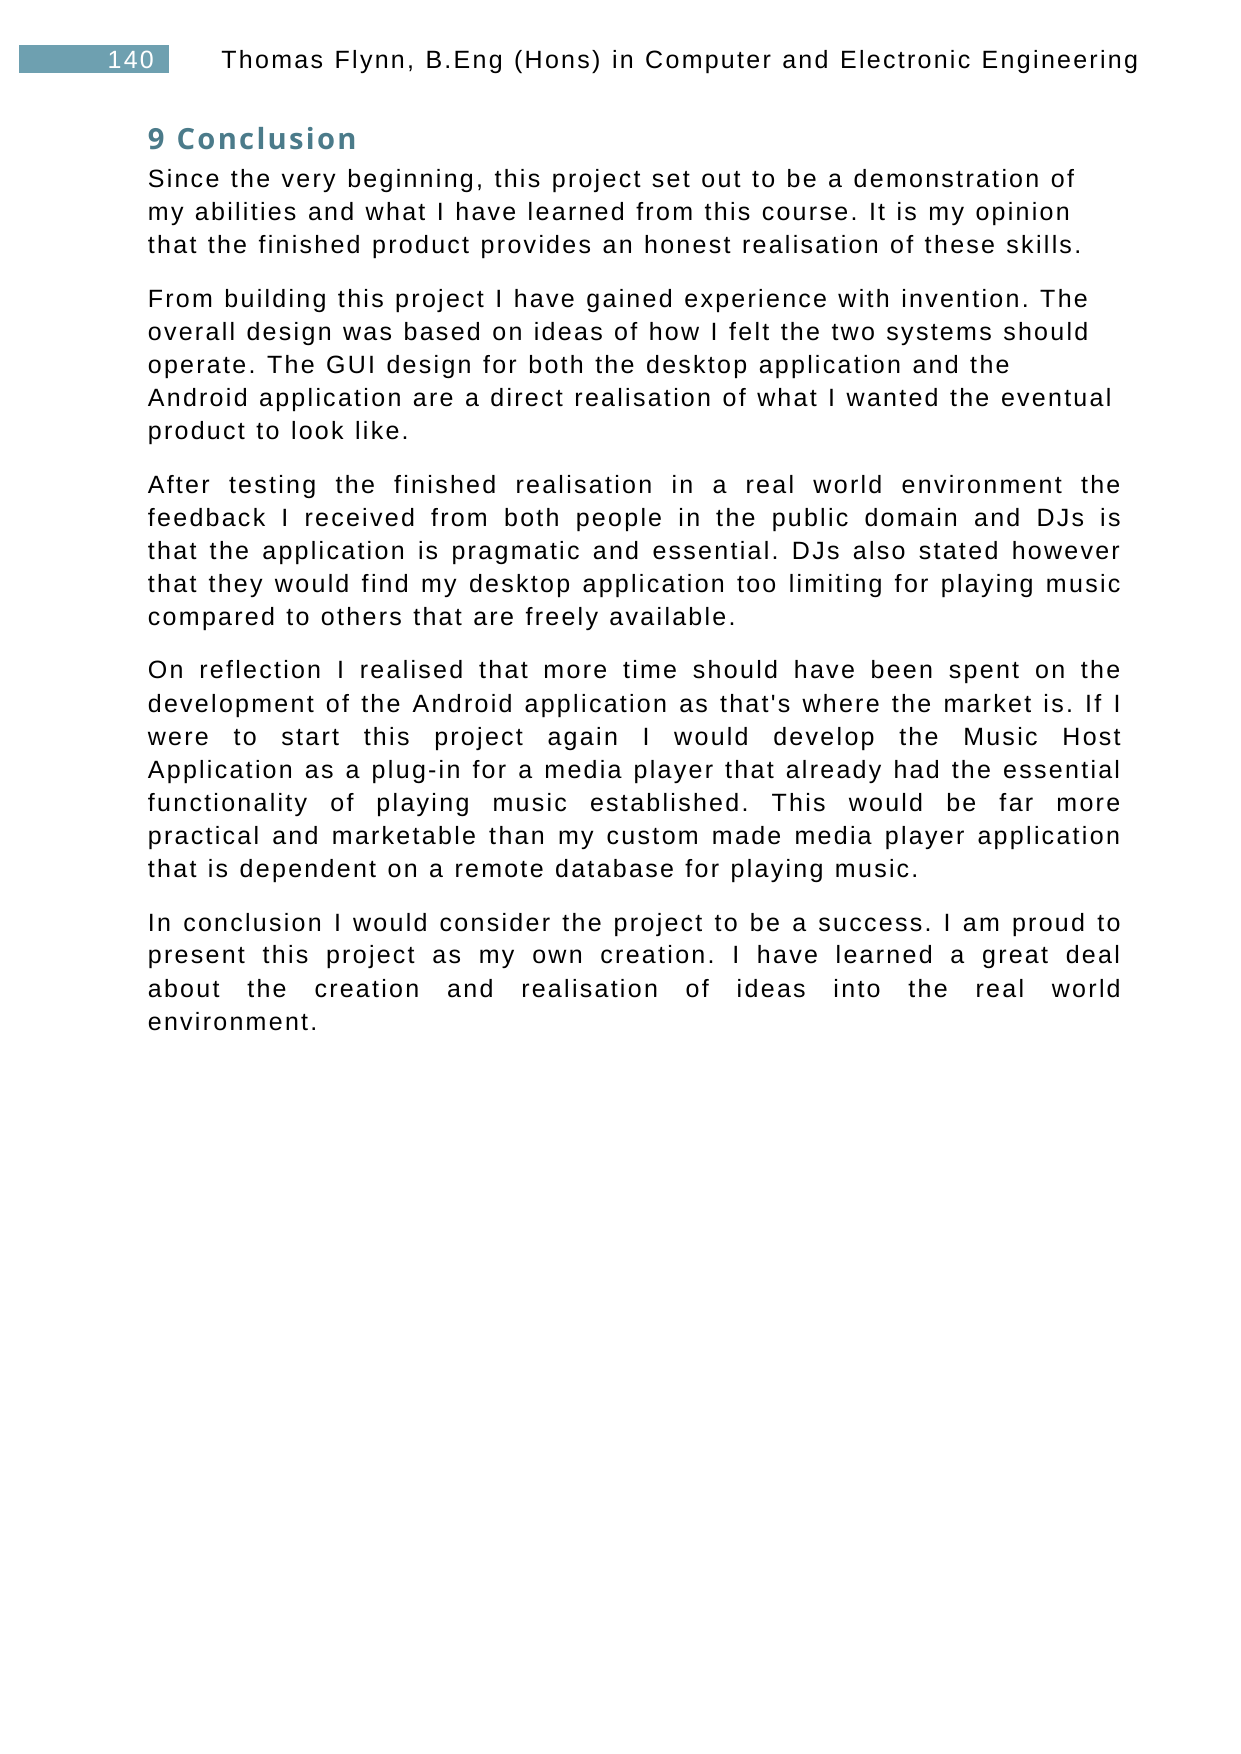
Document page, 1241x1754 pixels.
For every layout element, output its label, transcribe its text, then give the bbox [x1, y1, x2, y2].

text On reflection I realised that more time should have been spent on the development of the Android application as that's where the market is. If I were to start this project again I would develop the Music Host Application as a plug-in for a media player that already had the essential functionality of playing music established. This would be far more practical and marketable than my custom made media player application that is dependent on a remote database for playing music. [148, 656, 1122, 882]
text In conclusion I would consider the project to be a success. I am proud to present this project as my own creation. I have learned a great deal about the creation and realisation of ideas into the real world environment. [148, 907, 1122, 1035]
text Since the very beginning, this project set out to be a demonstration of my abilities and what I have learned from this course. It is my opinion that the finished product provides an honest realisation of these skills. [148, 164, 1122, 258]
text After testing the finished realisation in a real world environment the feedback I received from both people in the public domain and DJs is that the application is pragmatic and essential. DJs also stated however that they would find my desktop application too limiting for playing music compared to others that are freely available. [148, 469, 1122, 630]
subtitle 9 Conclusion [148, 118, 1122, 158]
text From building this project I have gained experience with invention. The overall design was based on ideas of how I felt the two systems should operate. The GUI design for both the desktop application and the Android application are a direct realisation of what I wanted the eventual product to look like. [148, 284, 1122, 444]
